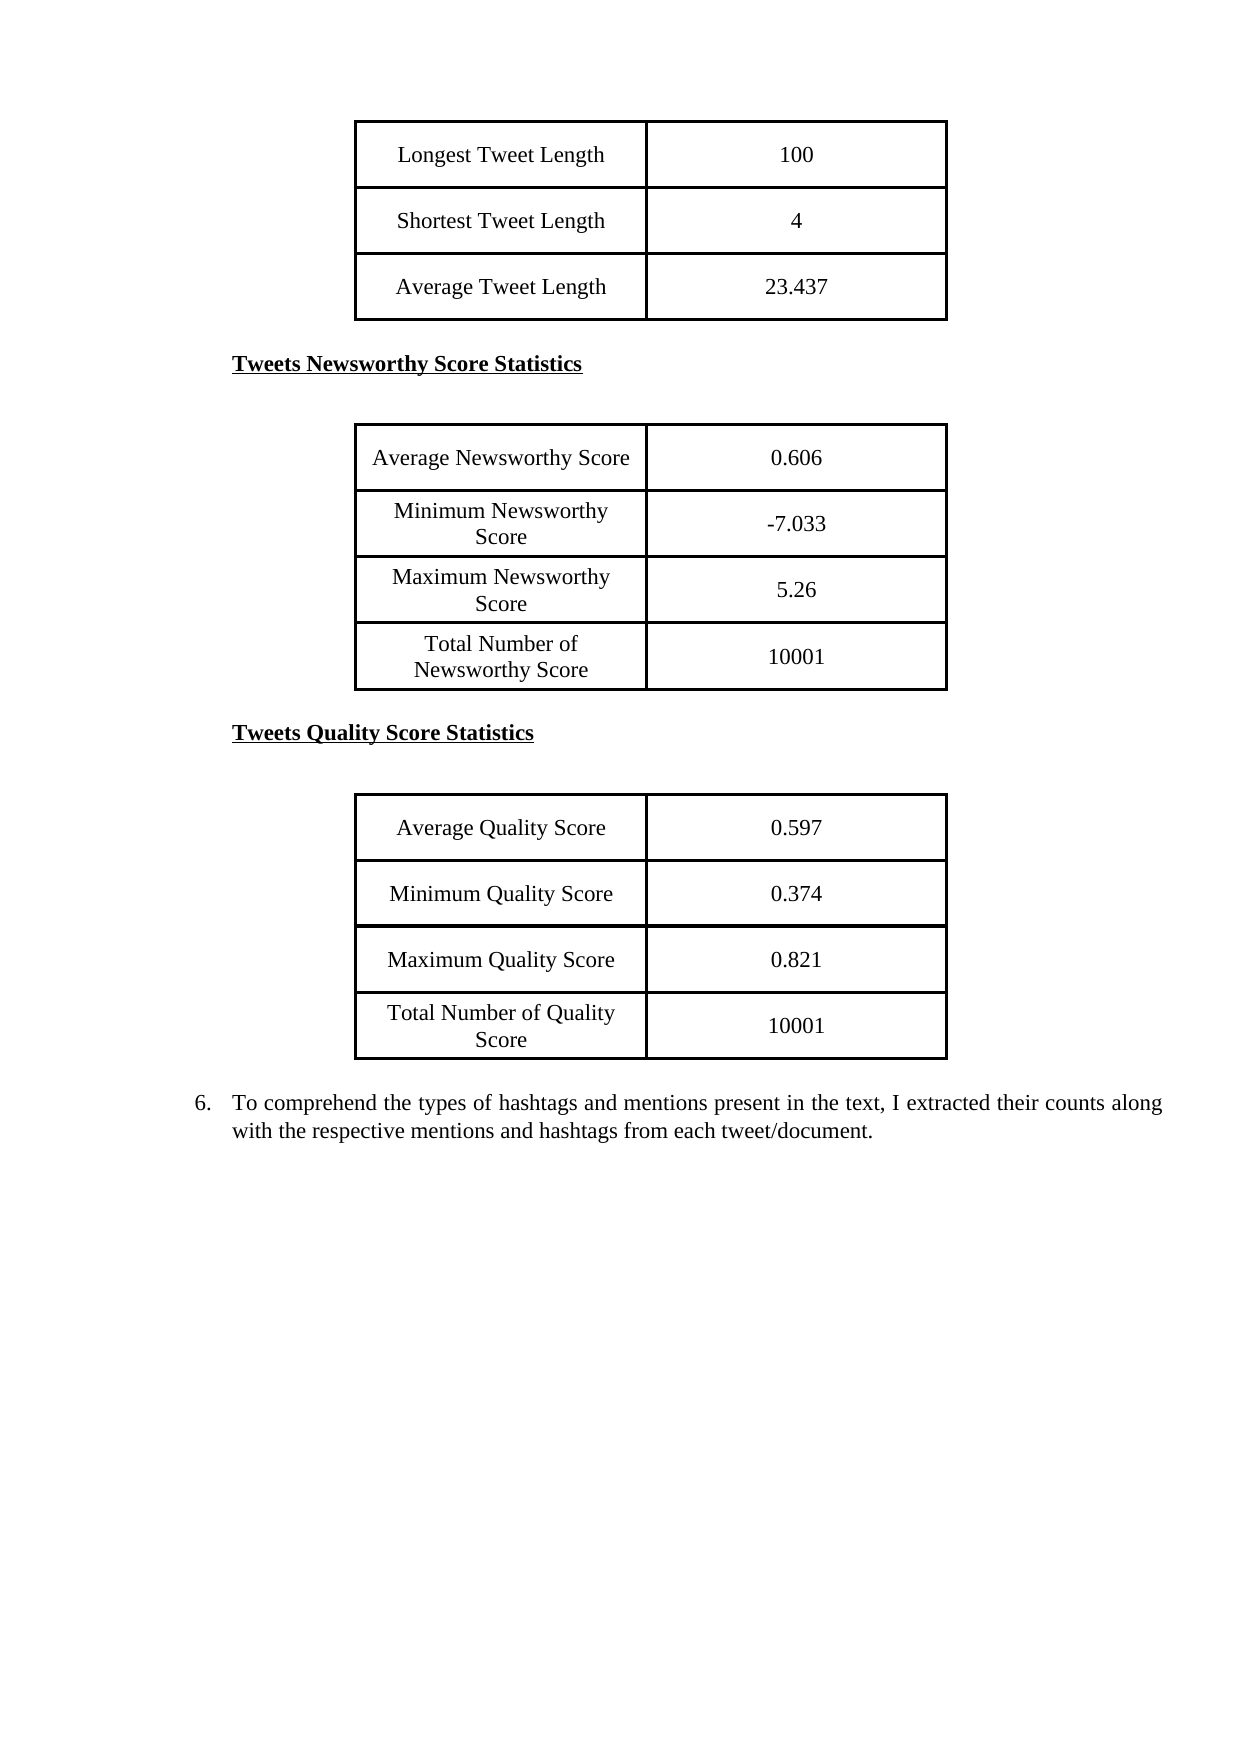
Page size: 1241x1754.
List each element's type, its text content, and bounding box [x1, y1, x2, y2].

table_cell Total Number of Newsworthy Score [357, 624, 645, 688]
table_cell Total Number of Quality Score [357, 994, 645, 1057]
table_cell 0.821 [648, 928, 945, 991]
table_cell Shortest Tweet Length [357, 189, 645, 252]
table_cell 10001 [648, 994, 945, 1057]
table_cell Minimum Newsworthy Score [357, 492, 645, 555]
table_cell 10001 [648, 624, 945, 688]
table_header Average Quality Score [357, 796, 645, 858]
table_cell Average Tweet Length [357, 255, 645, 318]
table_cell 4 [648, 189, 945, 252]
table_cell 0.374 [648, 862, 945, 924]
list Tweets Newsworthy Score Statistics [232, 350, 1165, 376]
table_cell 5.26 [648, 558, 945, 621]
table_header 0.606 [648, 426, 945, 489]
table_header Average Newsworthy Score [357, 426, 645, 489]
table_cell Minimum Quality Score [357, 862, 645, 924]
table_cell 23.437 [648, 255, 945, 318]
table_header Longest Tweet Length [357, 123, 645, 186]
table_header 0.597 [648, 796, 945, 858]
table_cell Maximum Quality Score [357, 928, 645, 991]
table_header 100 [648, 123, 945, 186]
list Tweets Quality Score Statistics [232, 719, 1165, 746]
table_cell Maximum Newsworthy Score [357, 558, 645, 621]
list To comprehend the types of hashtags and mentions present in the text, I extracted their counts along with the respective mentions and hashtags from each tweet/document. [194, 1089, 1165, 1144]
table_cell -7.033 [648, 492, 945, 555]
